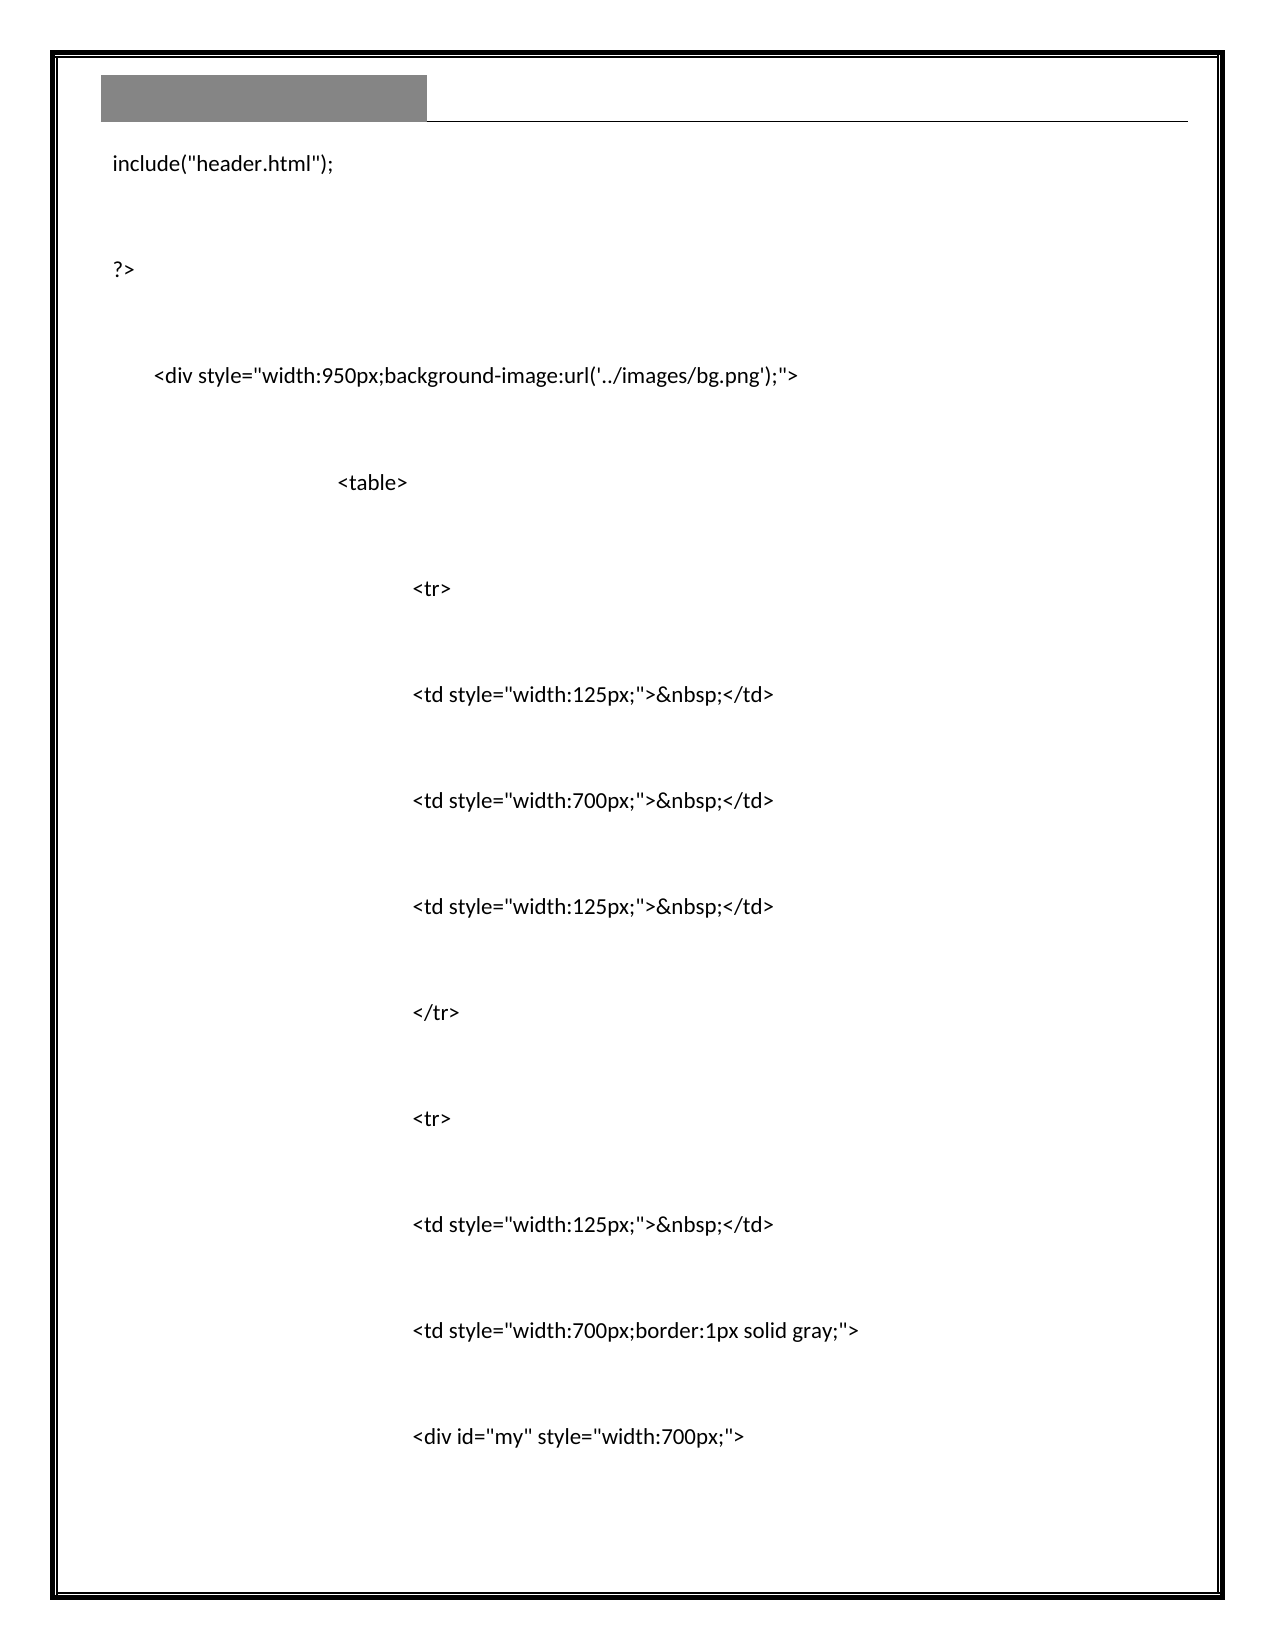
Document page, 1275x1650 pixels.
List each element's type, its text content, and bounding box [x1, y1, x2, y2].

text <table> [112, 468, 1200, 496]
text ?> [112, 256, 1200, 284]
text <tr> [112, 1104, 1200, 1132]
text <td style="width:700px;">&nbsp;</td> [112, 786, 1200, 814]
text <td style="width:125px;">&nbsp;</td> [112, 892, 1200, 920]
text <div style="width:950px;background-image:url('../images/bg.png');"> [112, 362, 1200, 390]
text <tr> [112, 574, 1200, 602]
text include("header.html"); [112, 149, 1200, 178]
text <td style="width:700px;border:1px solid gray;"> [112, 1316, 1200, 1344]
text <div id="my" style="width:700px;"> [112, 1422, 1200, 1450]
text <td style="width:125px;">&nbsp;</td> [112, 680, 1200, 708]
text <td style="width:125px;">&nbsp;</td> [112, 1210, 1200, 1238]
text </tr> [112, 998, 1200, 1026]
